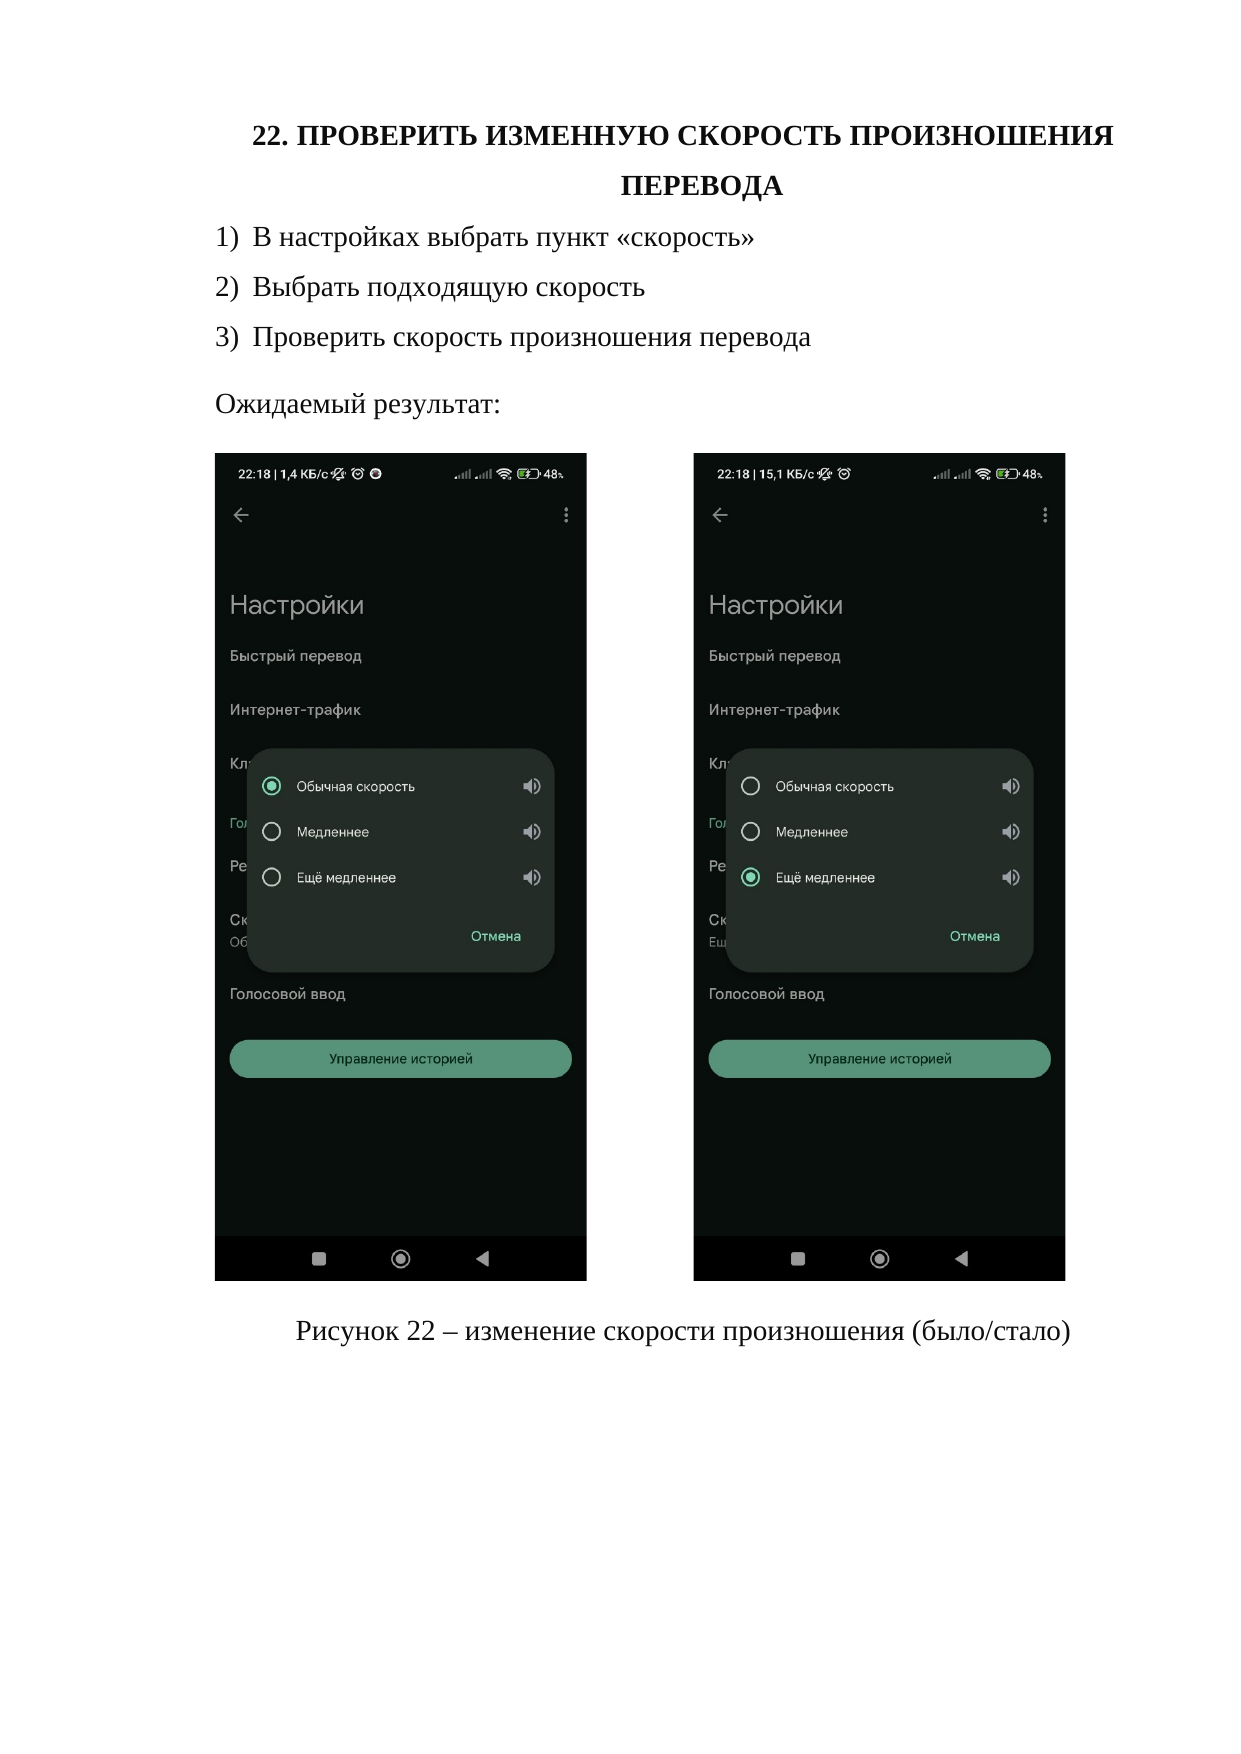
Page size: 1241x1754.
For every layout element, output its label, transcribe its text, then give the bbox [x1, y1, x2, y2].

list Проверить скорость произношения перевода [215, 319, 1152, 353]
list В настройках выбрать пункт «скорость» [215, 219, 1152, 252]
list ПРОВЕРИТЬ ИЗМЕННУЮ СКОРОСТЬ ПРОИЗНОШЕНИЯ ПЕРЕВОДА [215, 118, 1152, 202]
text Ожидаемый результат: [215, 386, 1152, 420]
list Выбрать подходящую скорость [215, 269, 1152, 303]
picture [214, 453, 587, 1281]
text Рисунок 22 – изменение скорости произношения (было/стало) [215, 1313, 1152, 1347]
picture [693, 453, 1066, 1281]
